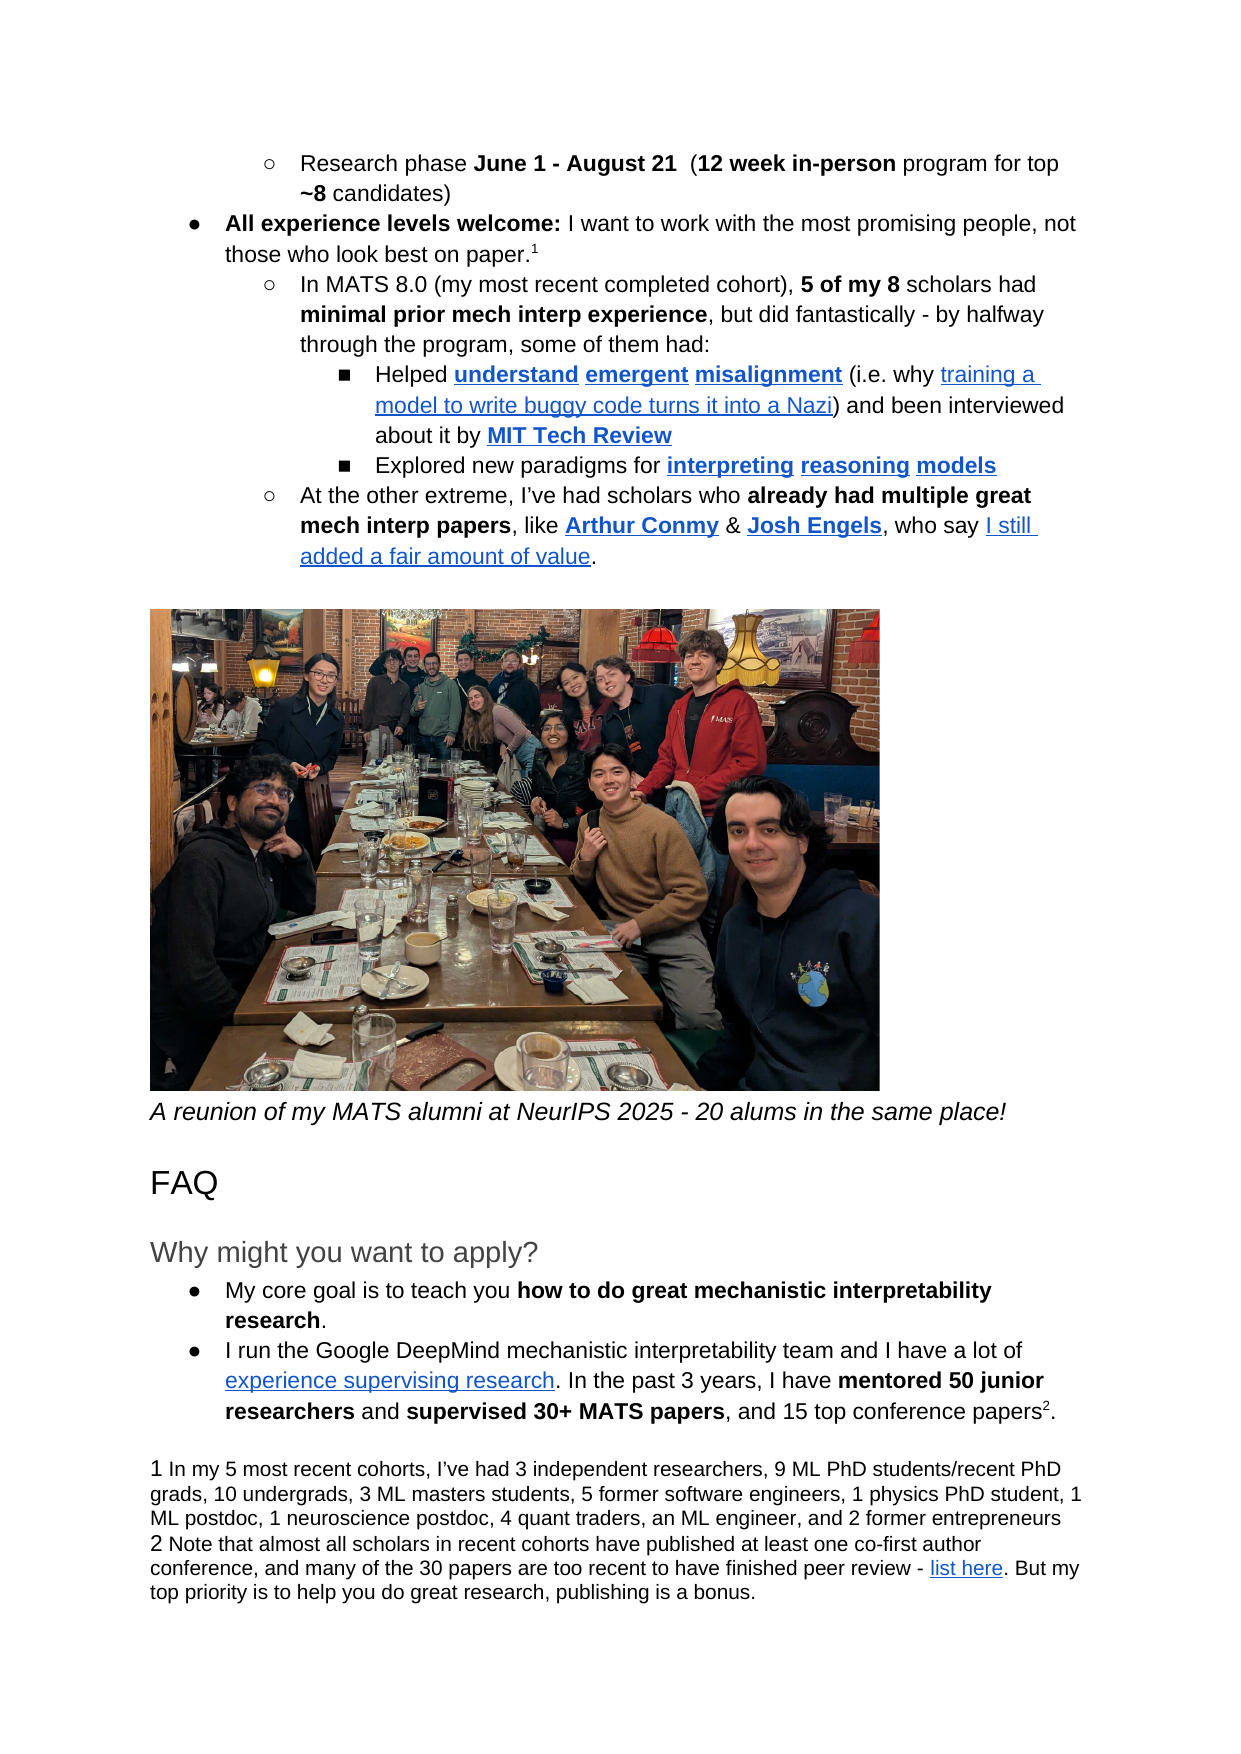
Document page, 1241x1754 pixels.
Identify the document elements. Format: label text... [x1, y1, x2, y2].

list All experience levels welcome: I want to work with the most promising people, not those who look best on paper. [187, 210, 1090, 267]
list Explored new paradigms for interpreting reasoning models [337, 452, 1090, 478]
list In MATS 8.0 (my most recent completed cohort), 5 of my 8 scholars had minimal prior mech interp experience, but did fantastically - by halfway through the program, some of them had: [262, 271, 1090, 358]
text A reunion of my MATS alumni at NeurIPS 2025 - 20 alums in the same place! [150, 1097, 1090, 1126]
list My core goal is to teach you how to do great mechanistic interpretability research. [187, 1277, 1090, 1333]
list I run the Google DeepMind mechanistic interpretability team and I have a lot of experience supervising research. In the past 3 years, I have mentored 50 junior researchers and supervised 30+ MATS papers, and 15 top conference papers. [187, 1337, 1090, 1424]
list Research phase June 1 - August 21 (12 week in-person program for top ~8 candidates) [262, 150, 1090, 207]
list At the other extreme, I’ve had scholars who already had multiple great mech interp papers, like Arthur Conmy & Josh Engels, who say I still added a fair amount of value. [262, 482, 1090, 569]
picture [150, 609, 880, 1091]
list Helped understand emergent misalignment (i.e. why training a model to write buggy code turns it into a Nazi) and been interviewed about it by MIT Tech Review [337, 361, 1090, 448]
subtitle Why might you want to apply? [150, 1235, 1090, 1268]
subtitle FAQ [150, 1163, 1090, 1202]
